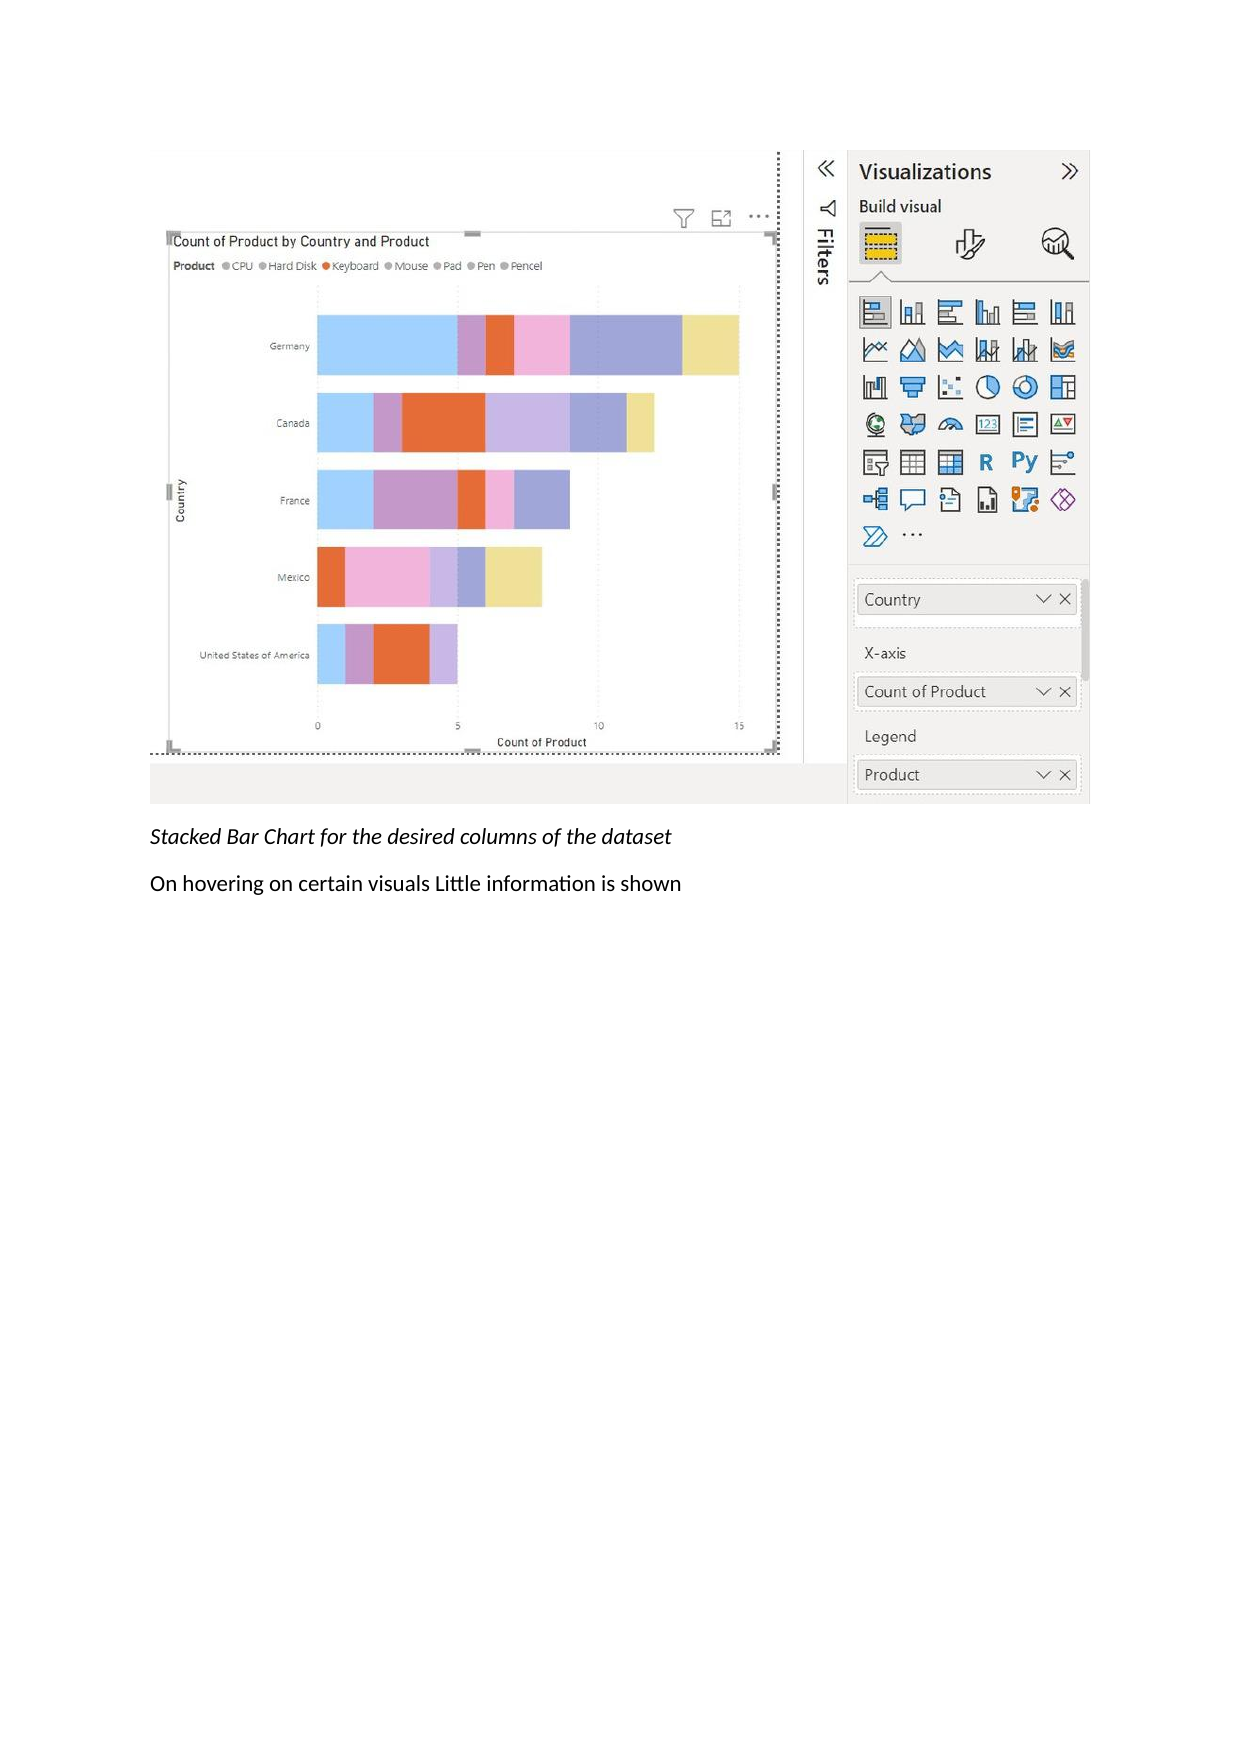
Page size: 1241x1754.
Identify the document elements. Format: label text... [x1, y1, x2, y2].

text On hovering on certain visuals Little information is shown [150, 869, 1090, 897]
picture [150, 150, 1091, 804]
text Stacked Bar Chart for the desired columns of the dataset [150, 822, 1090, 851]
